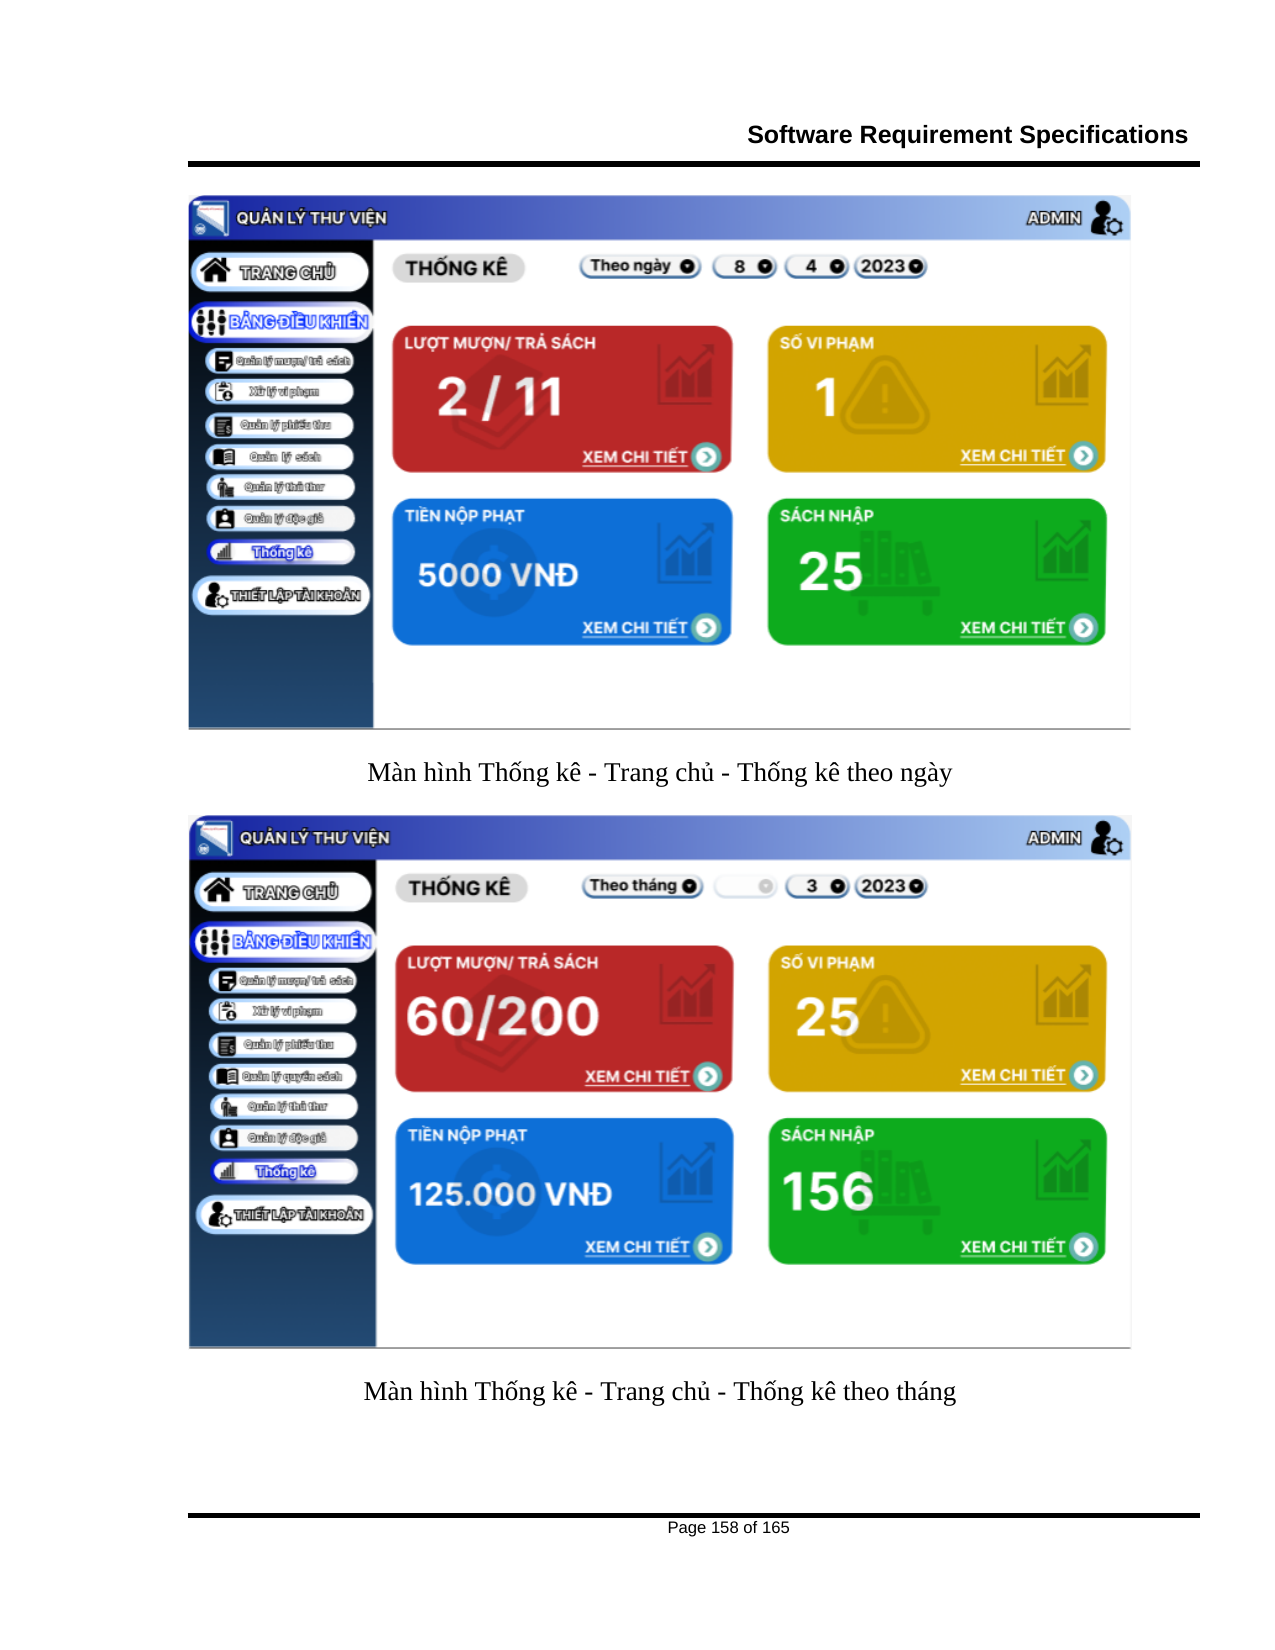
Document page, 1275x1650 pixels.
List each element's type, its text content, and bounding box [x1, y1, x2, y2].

picture [188, 195, 1132, 731]
text Màn hình Thống kê - Trang chủ - Thống kê theo tháng [187, 1375, 1132, 1406]
picture [188, 815, 1132, 1350]
text Màn hình Thống kê - Trang chủ - Thống kê theo ngày [187, 756, 1132, 788]
